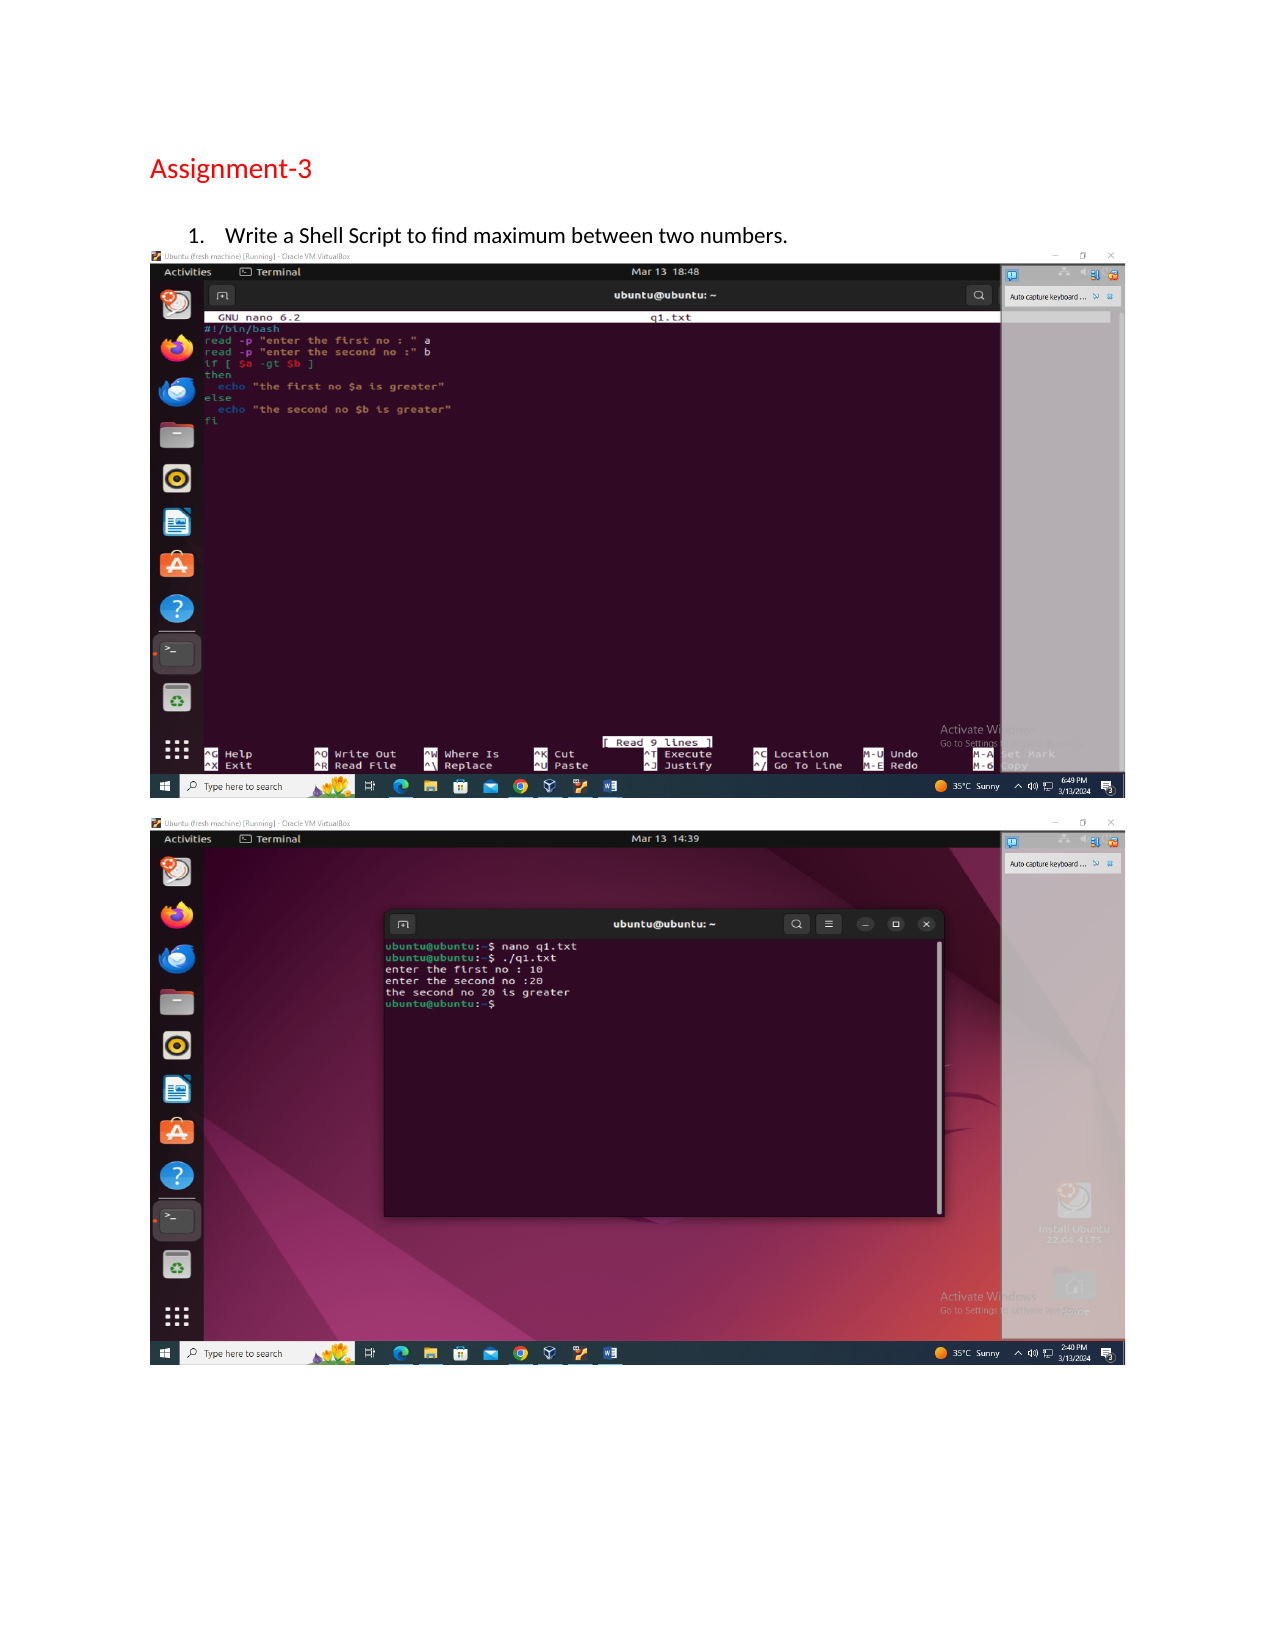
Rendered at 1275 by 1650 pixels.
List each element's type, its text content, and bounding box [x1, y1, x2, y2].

text Assignment-3 [150, 150, 1125, 186]
picture [150, 816, 1125, 1365]
picture [150, 249, 1125, 798]
list Write a Shell Script to find maximum between two numbers. [187, 221, 1125, 249]
